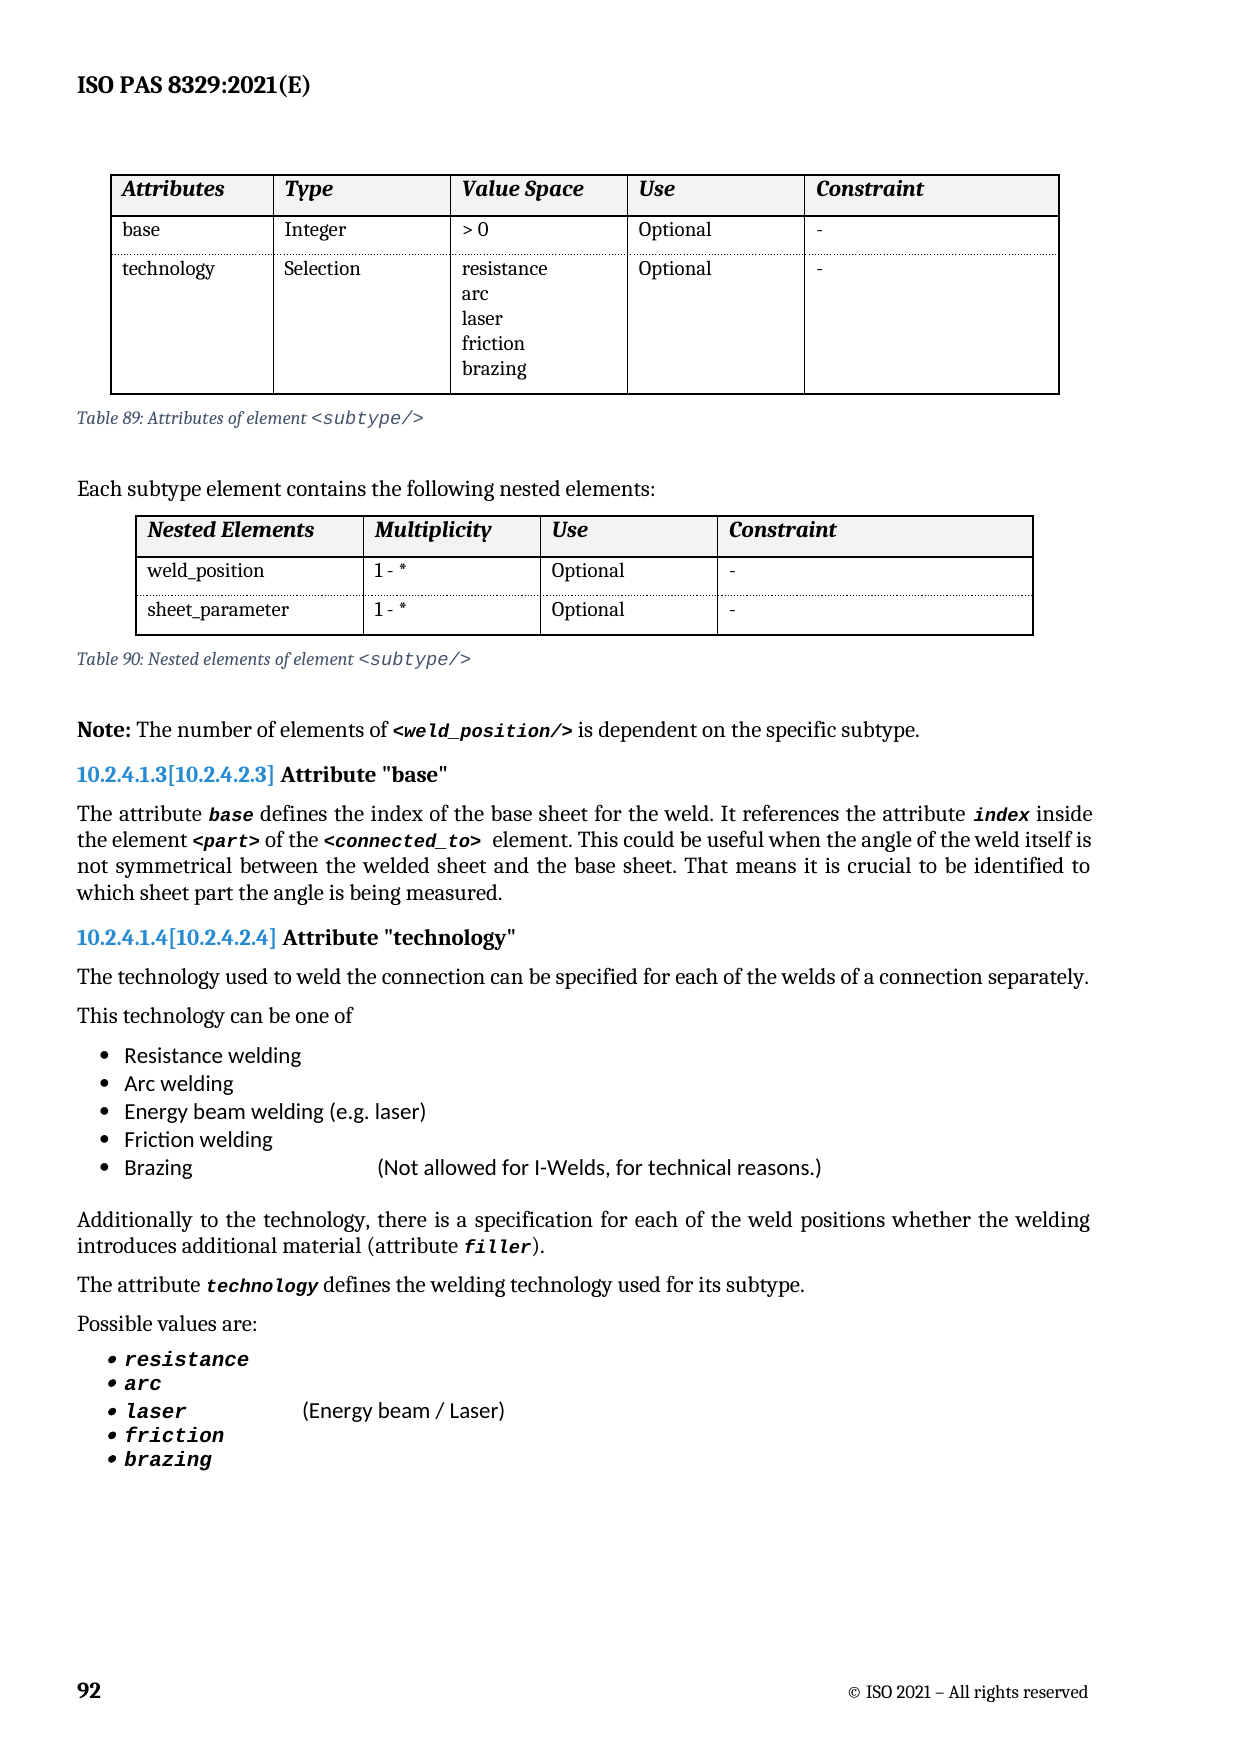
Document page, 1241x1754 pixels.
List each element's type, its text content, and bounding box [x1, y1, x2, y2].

list Arc welding [100, 1069, 1092, 1097]
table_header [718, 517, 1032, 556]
text Each subtype element contains the following nested elements: [77, 476, 1092, 502]
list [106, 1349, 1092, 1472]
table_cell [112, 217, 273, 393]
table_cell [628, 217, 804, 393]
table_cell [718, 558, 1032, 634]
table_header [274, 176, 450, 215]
list Resistance welding [100, 1041, 1092, 1069]
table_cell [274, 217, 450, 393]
text The attribute base defines the index of the base sheet for the weld. It references the attribute index inside the element <part> of the <connected_to> element. This could be useful when the angle of the weld itself is not symmetrical between the welded sheet and the base sheet. That means it is crucial to be identified to which sheet part the angle is being measured. [77, 801, 1092, 906]
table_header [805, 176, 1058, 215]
text Additionally to the technology, there is a specification for each of the weld positions whether the welding introduces additional material (attribute filler). [77, 1206, 1092, 1259]
subtitle Attribute "technology" [77, 925, 1092, 951]
subtitle Attribute "base" [77, 762, 1092, 788]
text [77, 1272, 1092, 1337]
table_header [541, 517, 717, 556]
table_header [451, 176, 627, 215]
text This technology can be one of [77, 1002, 1092, 1029]
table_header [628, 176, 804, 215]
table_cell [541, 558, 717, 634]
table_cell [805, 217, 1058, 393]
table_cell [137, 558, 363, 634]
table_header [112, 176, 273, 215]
list Brazing (Not allowed for I-Welds, for technical reasons.) [100, 1153, 1092, 1181]
list Energy beam welding (e.g. laser) [100, 1097, 1092, 1125]
text Note: The number of elements of <weld_position/> is dependent on the specific subtype. [77, 717, 1092, 743]
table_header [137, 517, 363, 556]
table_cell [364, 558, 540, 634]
text The technology used to weld the connection can be specified for each of the welds of a connection separately. [77, 964, 1092, 990]
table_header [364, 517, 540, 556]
list Friction welding [100, 1125, 1092, 1153]
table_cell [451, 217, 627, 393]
